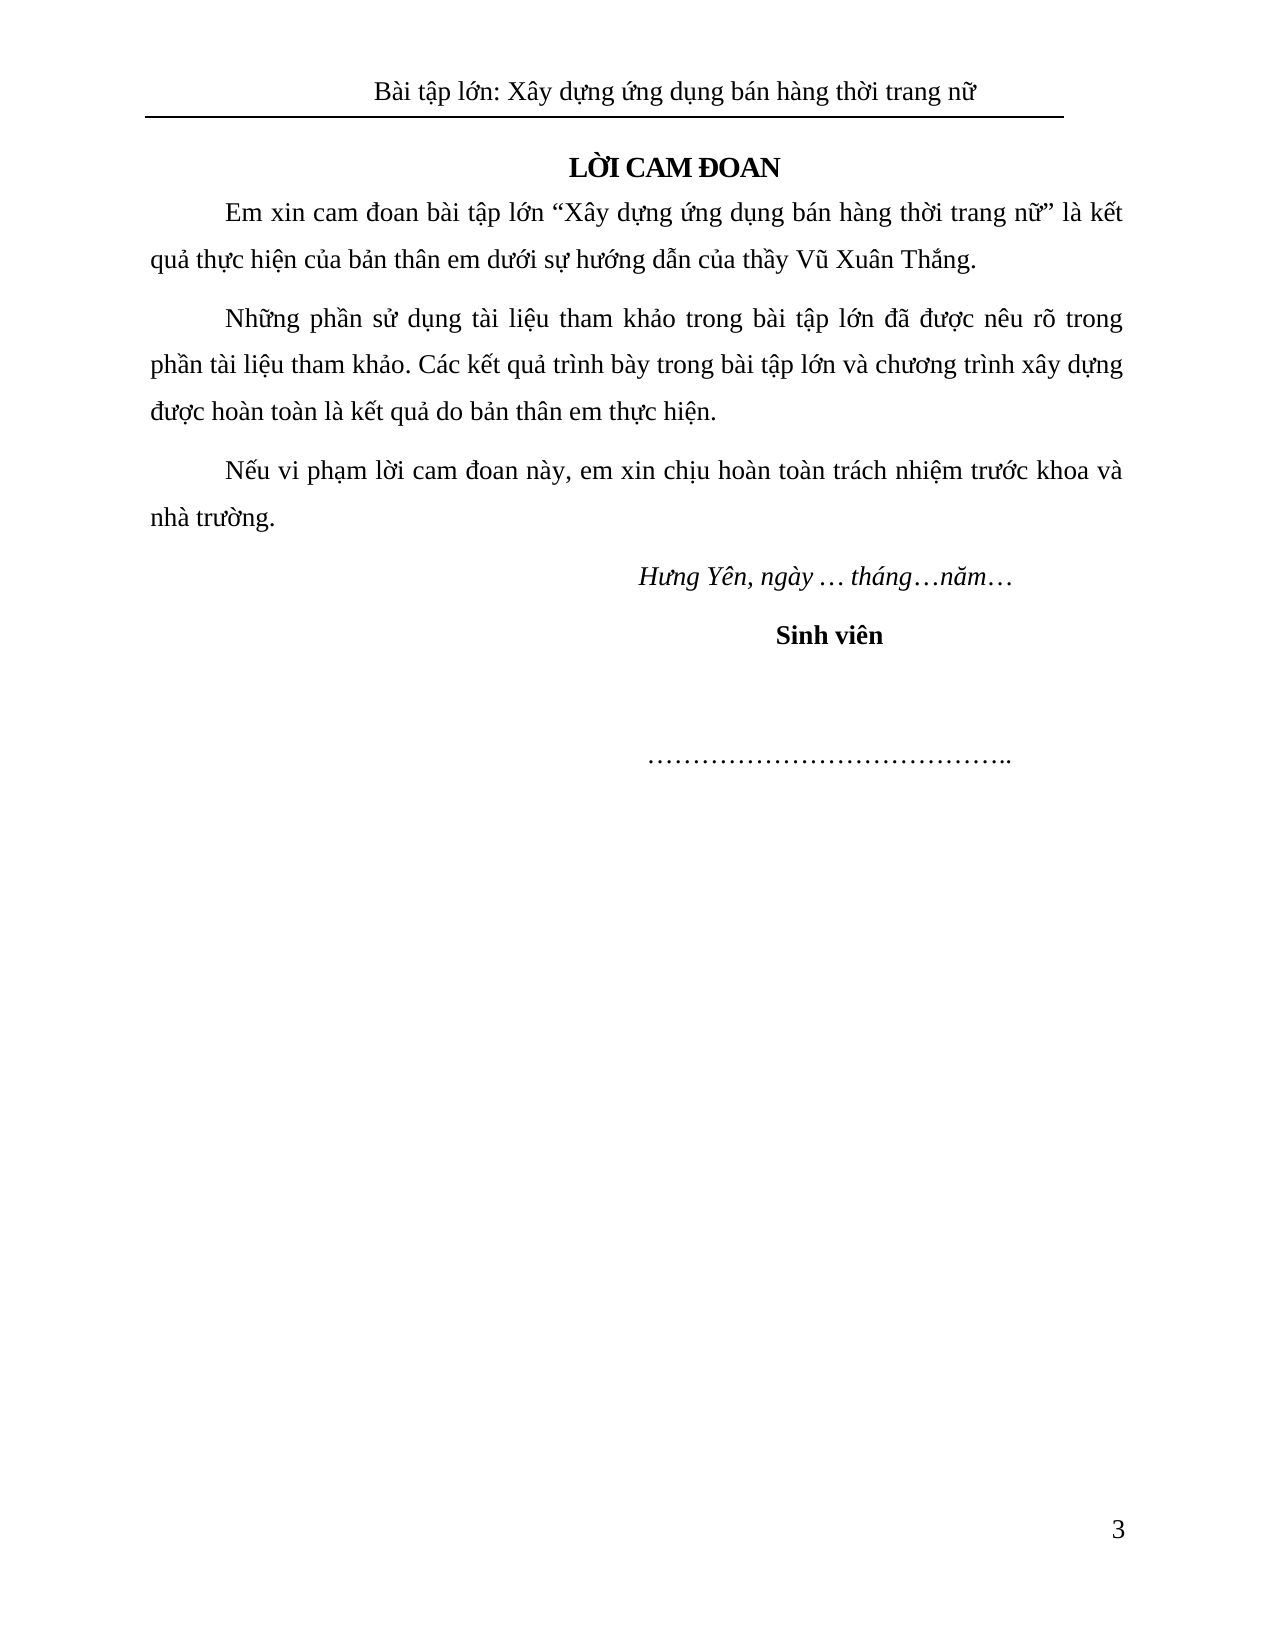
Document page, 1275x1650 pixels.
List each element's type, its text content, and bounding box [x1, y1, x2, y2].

title LỜI CAM ĐOAN [150, 150, 1125, 183]
text Em xin cam đoan bài tập lớn “Xây dựng ứng dụng bán hàng thời trang nữ” là kết quả thực hiện của bản thân em dưới sự hướng dẫn của thầy Vũ Xuân Thắng. [150, 196, 1125, 274]
text ………………………………….. [150, 738, 1125, 769]
text Hưng Yên, ngày … tháng…năm… [150, 560, 1125, 591]
text Sinh viên [150, 619, 1125, 651]
text Nếu vi phạm lời cam đoan này, em xin chịu hoàn toàn trách nhiệm trước khoa và nhà trường. [150, 454, 1125, 532]
text Những phần sử dụng tài liệu tham khảo trong bài tập lớn đã được nêu rõ trong phần tài liệu tham khảo. Các kết quả trình bày trong bài tập lớn và chương trình xây dựng được hoàn toàn là kết quả do bản thân em thực hiện. [150, 302, 1125, 426]
